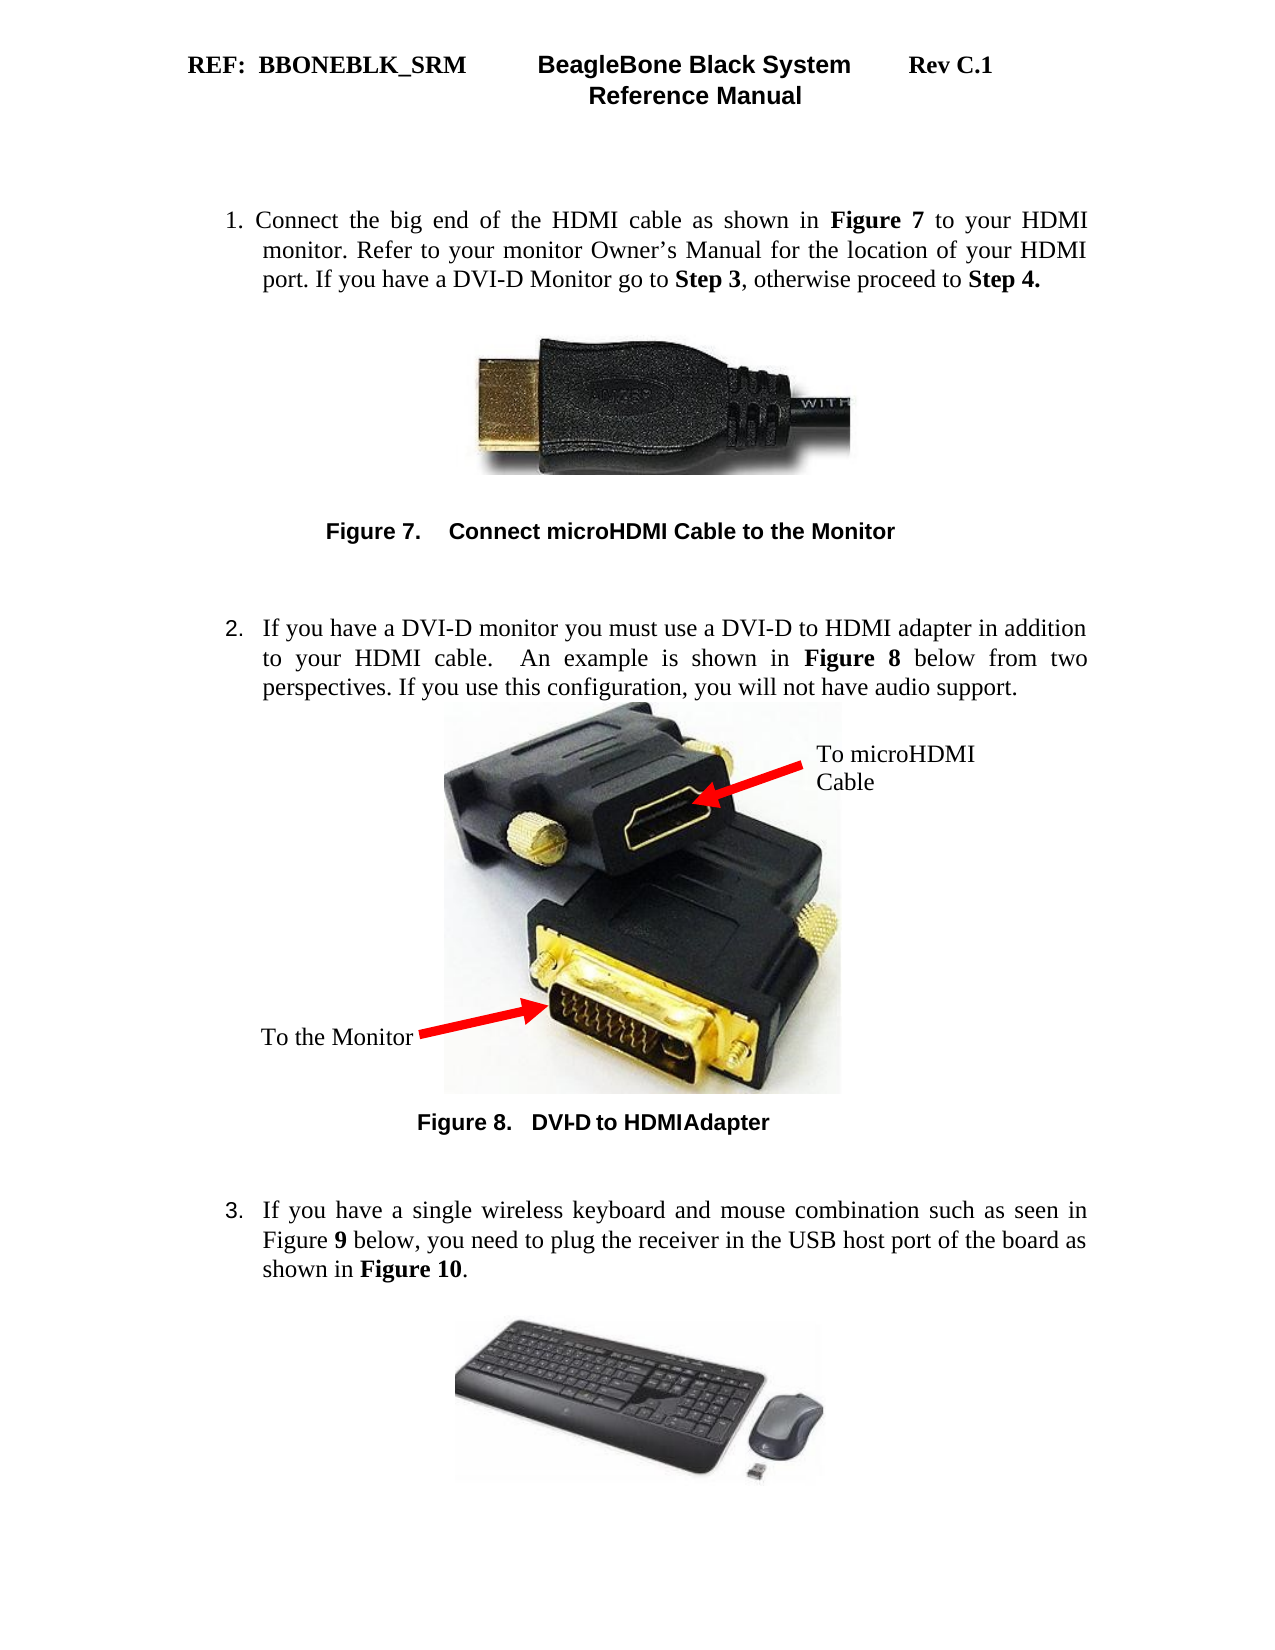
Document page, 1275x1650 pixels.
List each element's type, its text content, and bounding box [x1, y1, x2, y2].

subtitle Figure 7. Connect microHDMI Cable to the Monitor [187, 518, 1183, 544]
picture [455, 1315, 827, 1486]
picture [444, 702, 842, 1094]
picture [455, 325, 864, 475]
list If you have a DVI-D monitor you must use a DVI-D to HDMI adapter in addition to your HDMI cable. An example is shown in Figure 8 below from two perspectives. If you use this configuration, you will not have audio support. [225, 613, 1088, 701]
list If you have a single wireless keyboard and mouse combination such as seen in Figure 9 below, you need to plug the receiver in the USB host port of the board as shown in Figure 10. [225, 1195, 1088, 1283]
text 1. Connect the big end of the HDMI cable as shown in Figure 7 to your HDMI monitor. Refer to your monitor Owner’s Manual for the location of your HDMI port. If you have a DVI-D Monitor go to Step 3, otherwise proceed to Step 4. [225, 205, 1088, 293]
